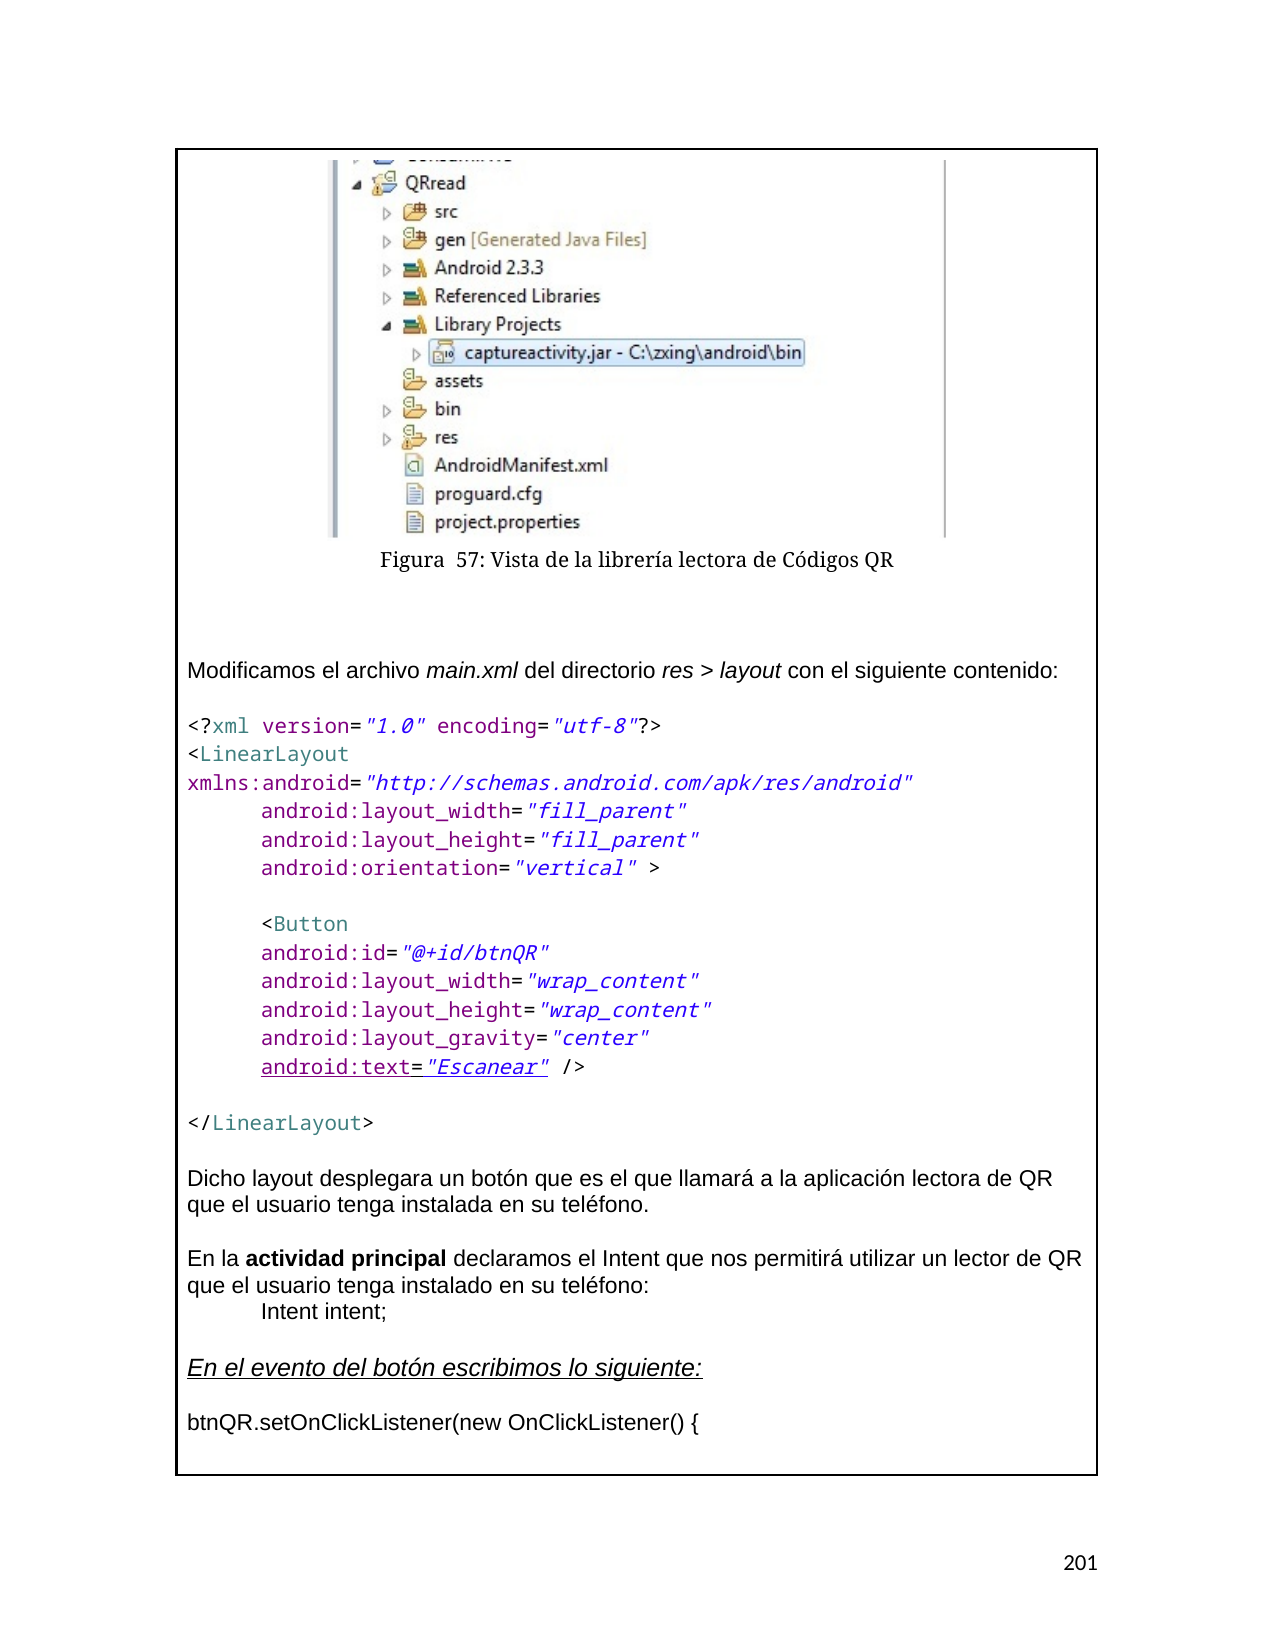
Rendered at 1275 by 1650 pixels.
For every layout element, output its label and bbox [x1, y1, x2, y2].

picture [327, 160, 946, 541]
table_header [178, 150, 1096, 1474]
